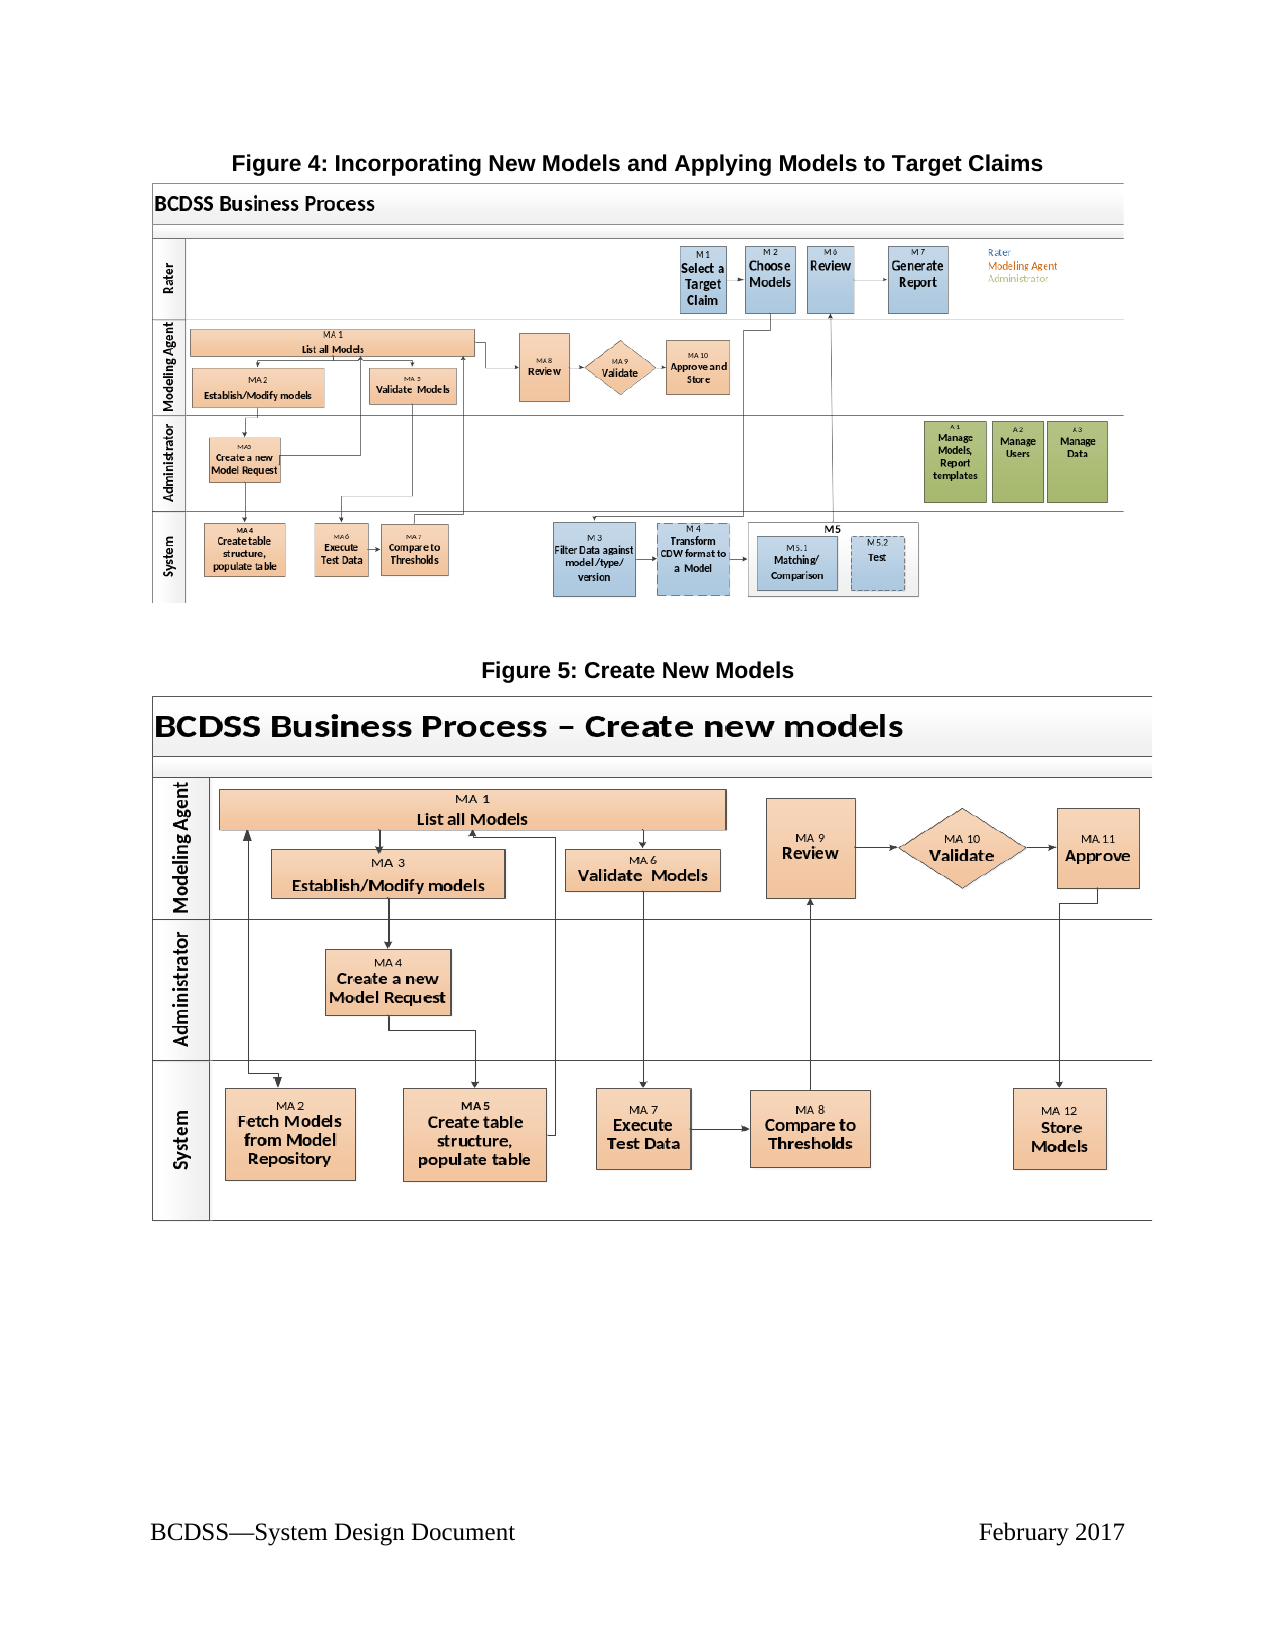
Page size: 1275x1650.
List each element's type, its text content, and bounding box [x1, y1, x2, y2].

text Figure 5: Create New Models [150, 657, 1125, 683]
text Figure 4: Incorporating New Models and Applying Models to Target Claims [150, 150, 1125, 176]
